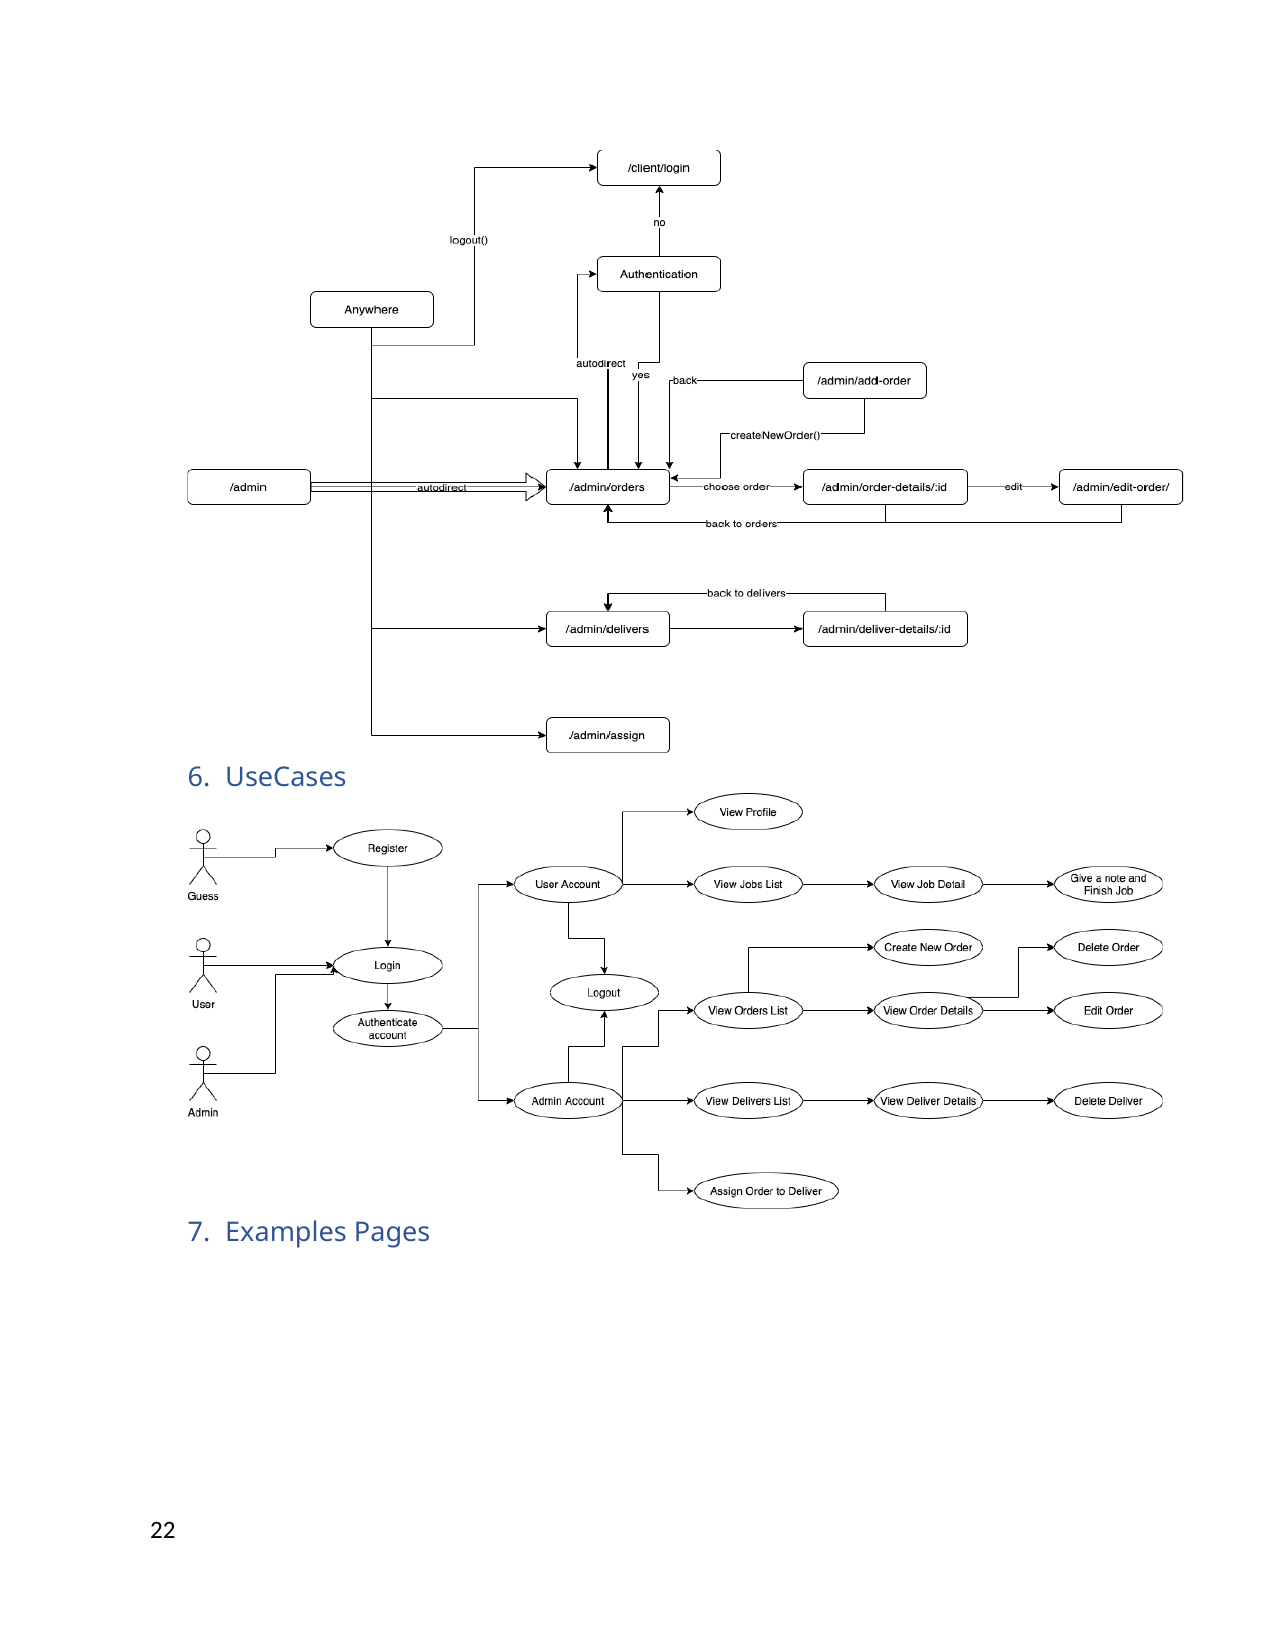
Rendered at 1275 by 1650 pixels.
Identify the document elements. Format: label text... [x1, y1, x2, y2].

subtitle UseCases [187, 757, 1125, 793]
picture [187, 150, 1184, 753]
picture [187, 793, 1163, 1209]
subtitle Examples Pages [187, 1213, 1125, 1249]
